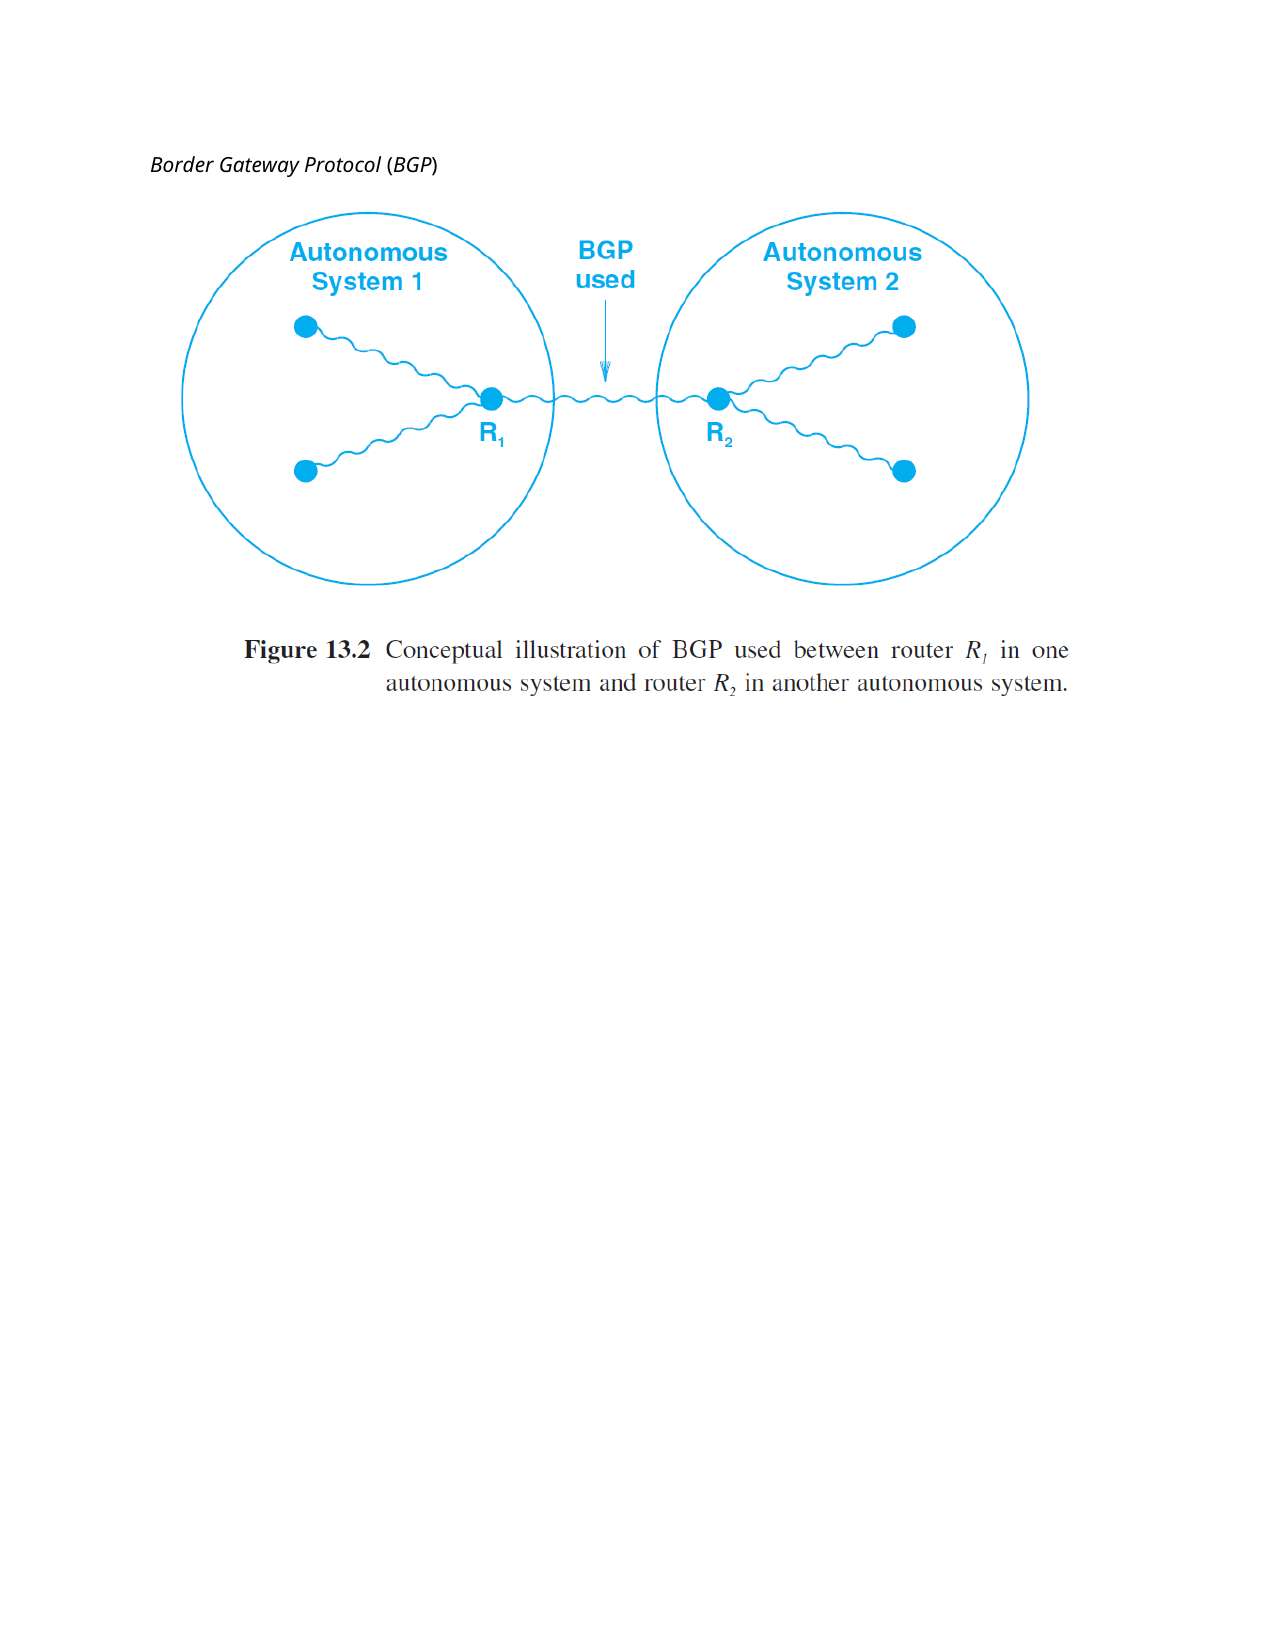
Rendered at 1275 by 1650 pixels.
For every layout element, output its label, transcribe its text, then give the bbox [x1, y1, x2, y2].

text Border Gateway Protocol (BGP) [150, 150, 1125, 178]
